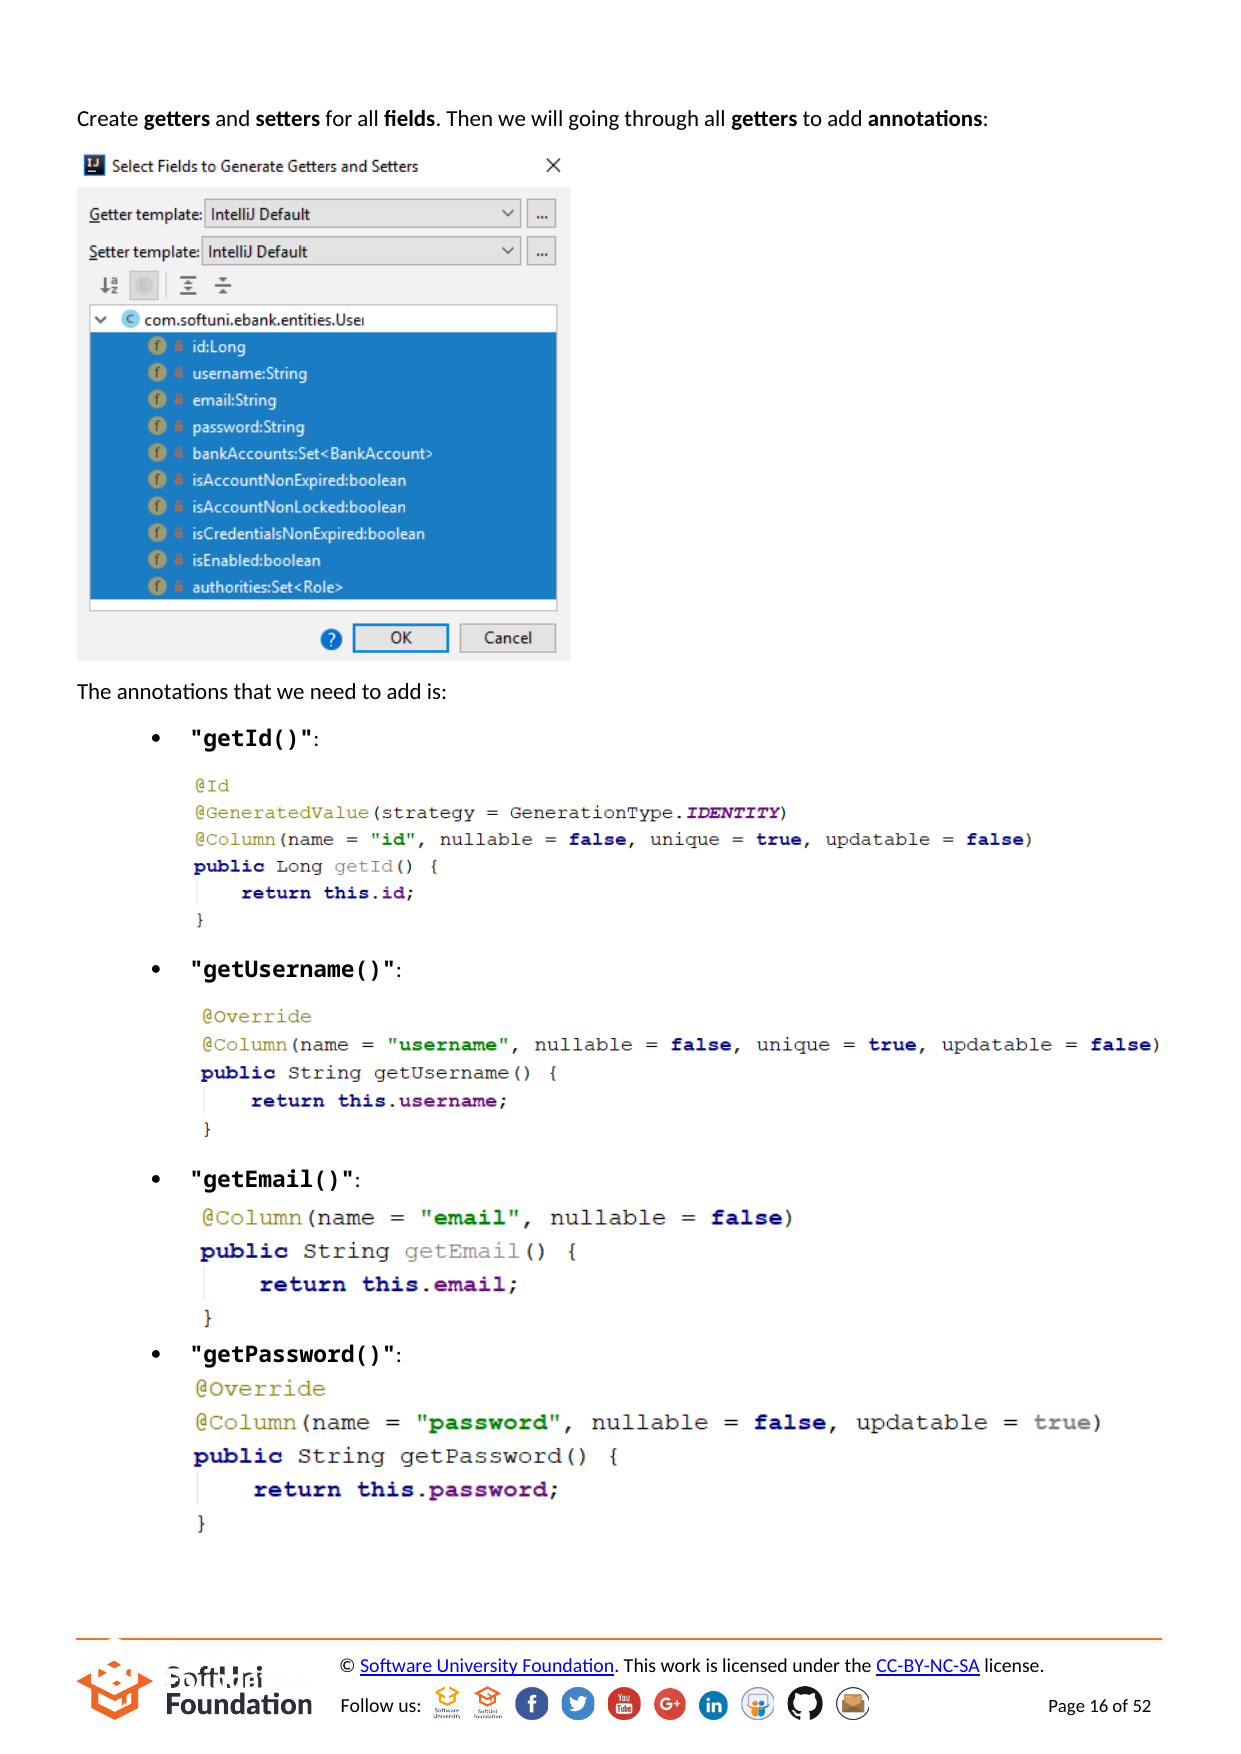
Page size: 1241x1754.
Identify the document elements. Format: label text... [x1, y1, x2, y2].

picture [720, 1691, 728, 1699]
list "getId()": [152, 722, 1163, 753]
picture [561, 1687, 595, 1720]
picture [515, 1687, 549, 1720]
picture [607, 1687, 641, 1720]
list "getEmail()": [152, 1162, 1163, 1194]
text The annotations that we need to add is: [77, 677, 1163, 706]
picture [433, 1686, 461, 1720]
picture [189, 1198, 807, 1334]
picture [189, 1373, 1109, 1549]
picture [76, 1636, 312, 1720]
picture [189, 770, 1038, 937]
picture [189, 1001, 1165, 1146]
picture [787, 1686, 823, 1720]
picture [741, 1687, 774, 1720]
list "getPassword()": [152, 1337, 1163, 1369]
picture [699, 1691, 707, 1699]
picture [654, 1688, 686, 1720]
text Create getters and setters for all fields. Then we will going through all getters to add annotations: [77, 104, 1163, 132]
picture [473, 1686, 502, 1720]
picture [76, 148, 571, 661]
list "getUsername()": [152, 953, 1163, 984]
picture [720, 1712, 728, 1720]
picture [836, 1687, 869, 1720]
picture [699, 1712, 707, 1720]
